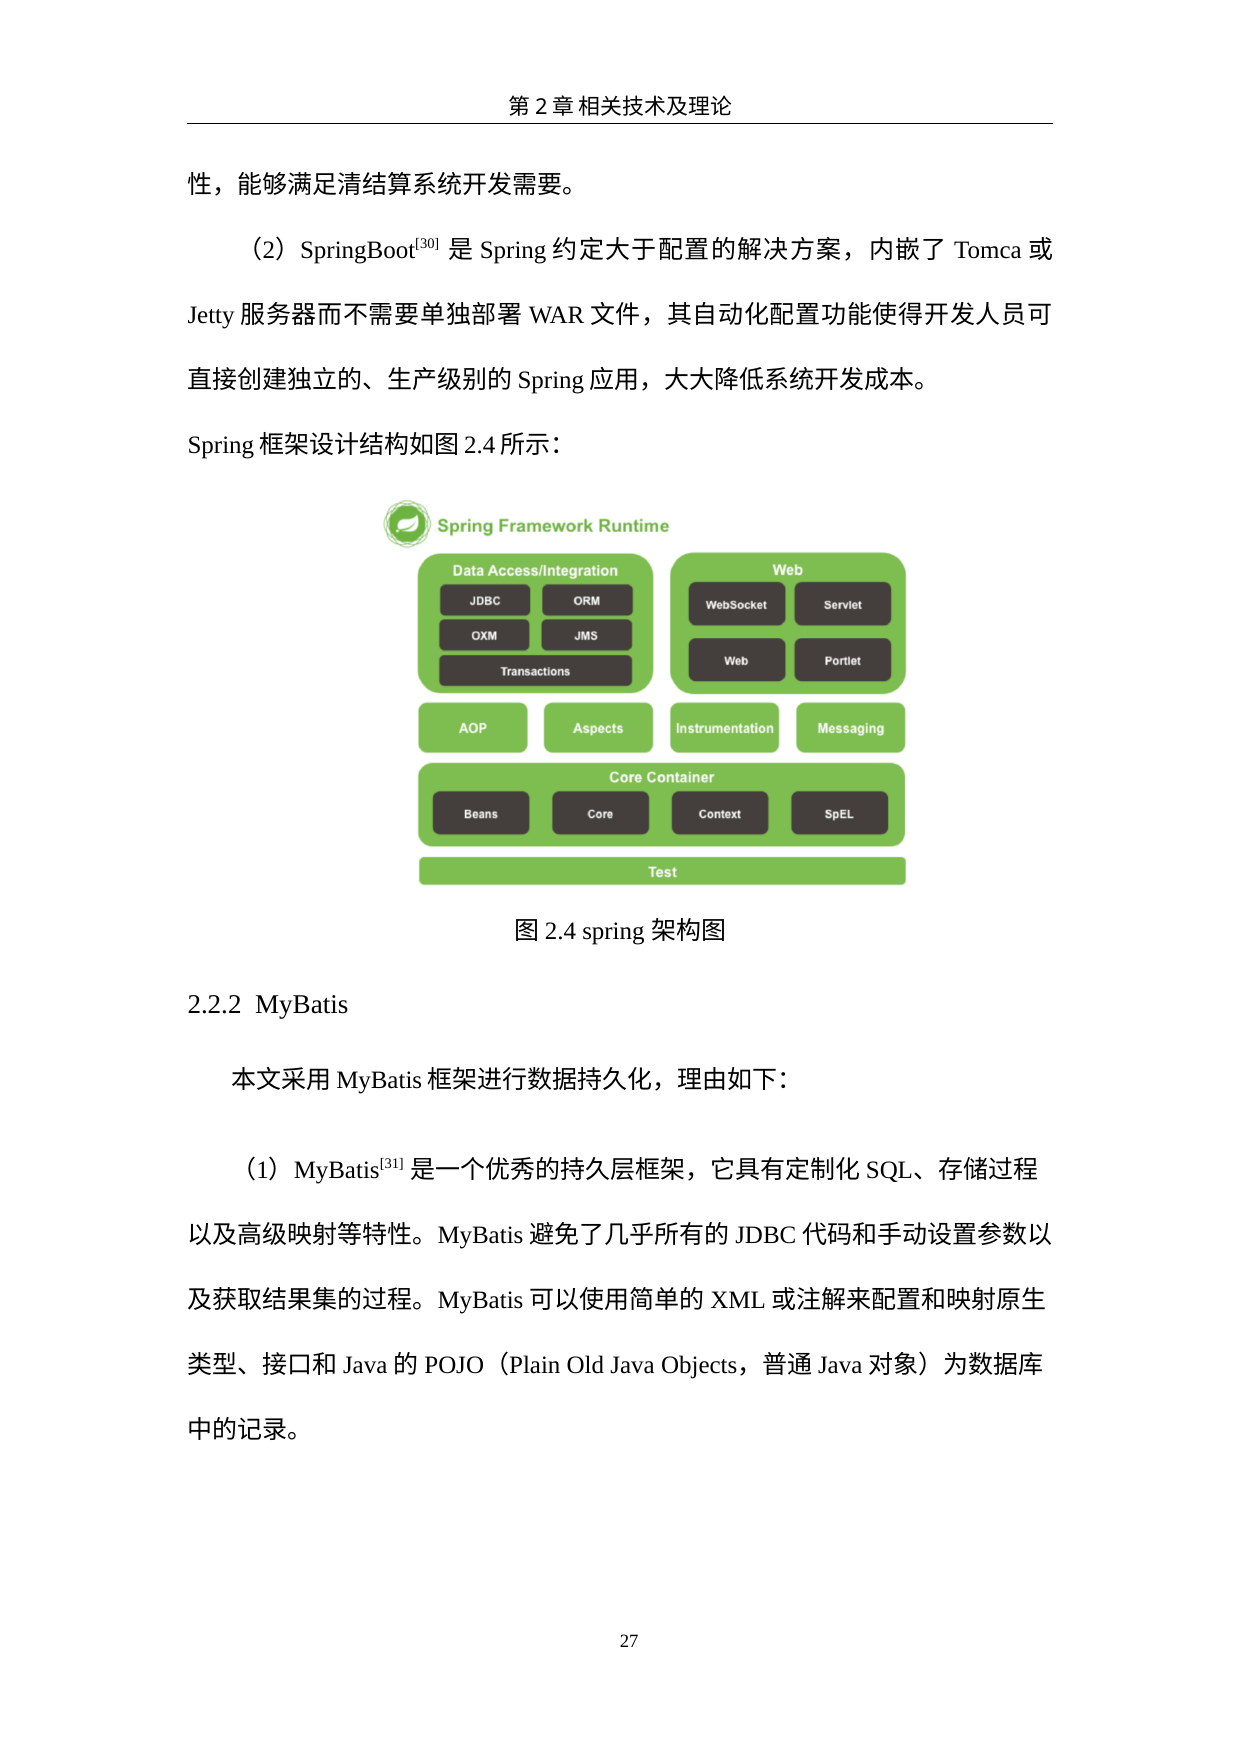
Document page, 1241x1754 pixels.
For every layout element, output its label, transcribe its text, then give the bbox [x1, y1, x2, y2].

list Spring框架设计结构如图2.4所示： [187, 410, 1053, 475]
list MyBatis[31] 是一个优秀的持久层框架，它具有定制化 SQL、存储过程以及高级映射等特性。MyBatis 避免了几乎所有的 JDBC 代码和手动设置参数以及获取结果集的过程。MyBatis 可以使用简单的 XML 或注解来配置和映射原生类型、接口和 Java 的 POJO（Plain Old Java Objects，普通 Java 对象）为数据库中的记录。 [187, 1135, 1053, 1460]
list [187, 150, 1053, 215]
list SpringBoot[30] 是Spring约定大于配置的解决方案，内嵌了Tomca或Jetty服务器而不需要单独部署WAR文件，其自动化配置功能使得开发人员可直接创建独立的、生产级别的Spring应用，大大降低系统开发成本。 [187, 215, 1053, 410]
text 2.2.2 MyBatis [187, 987, 1053, 1020]
picture [378, 497, 925, 890]
text 本文采用MyBatis框架进行数据持久化，理由如下： [187, 1045, 1053, 1110]
